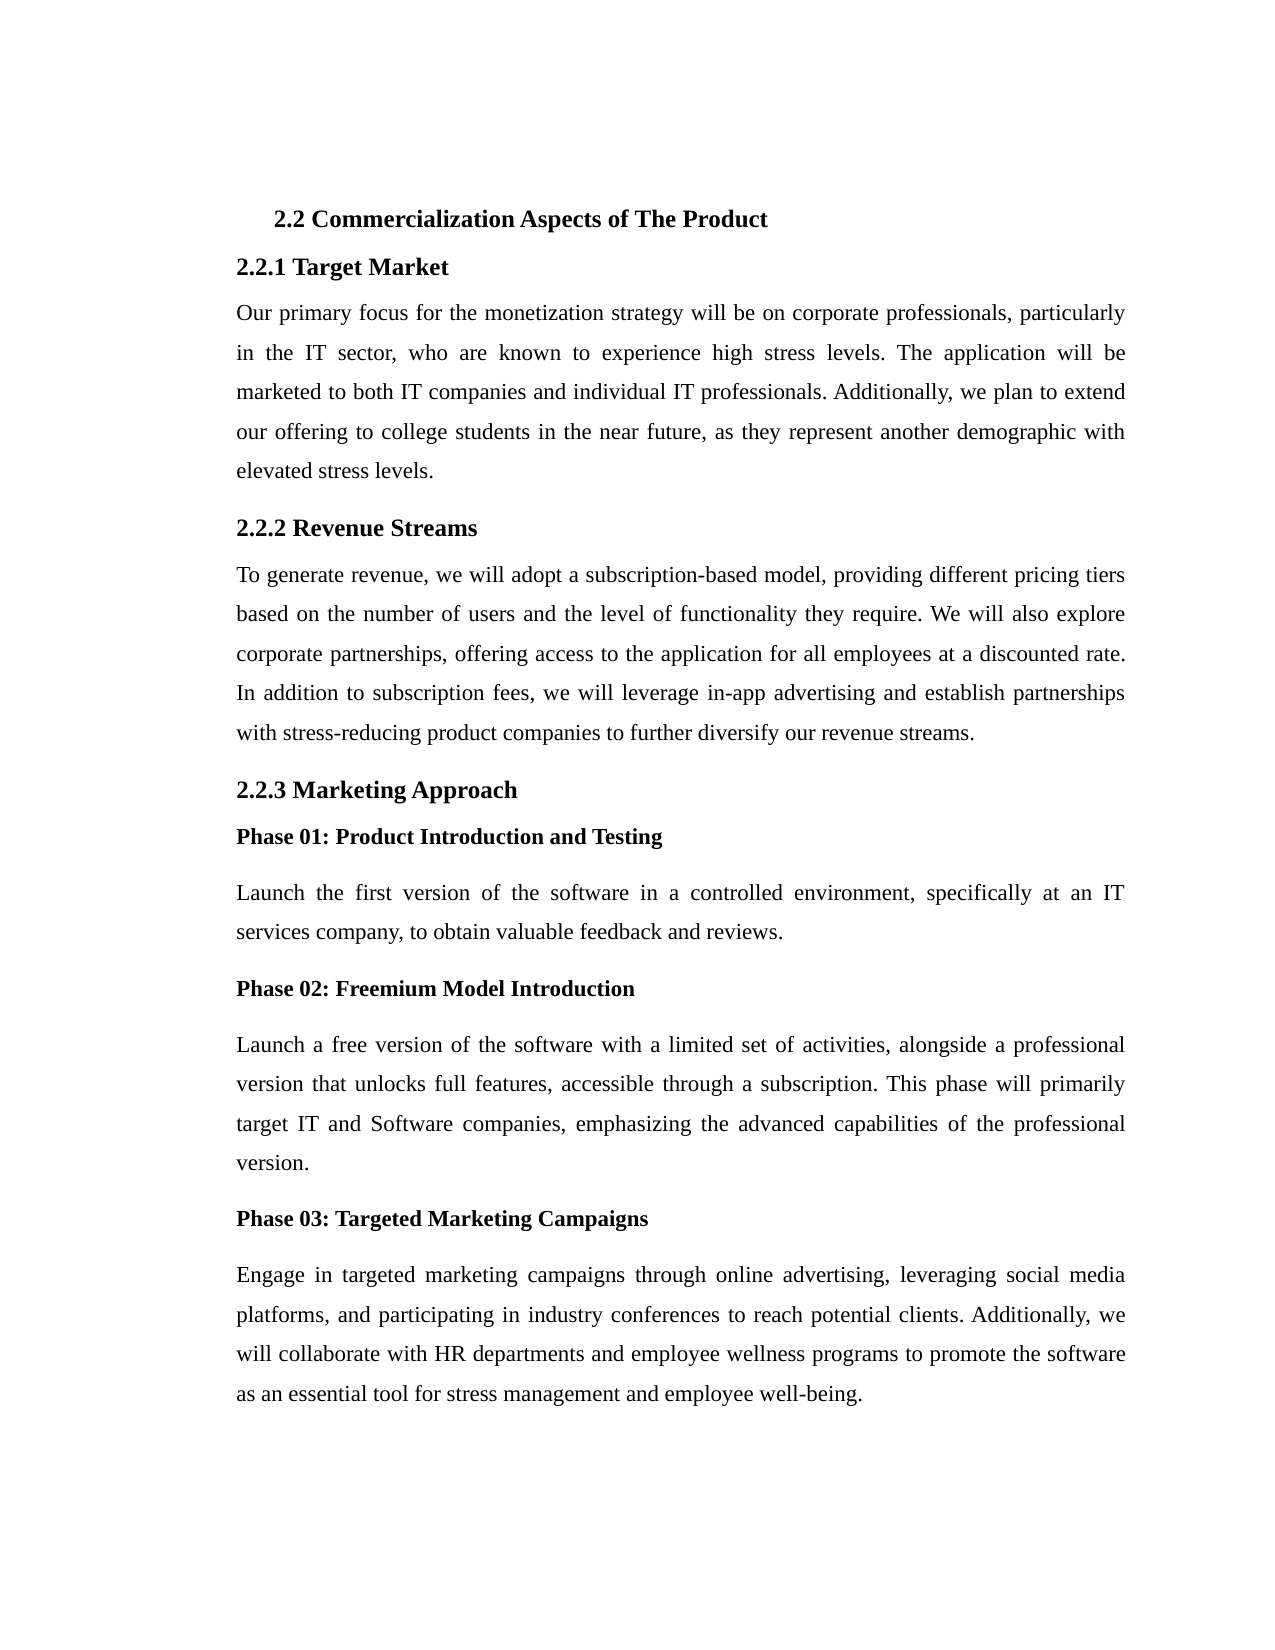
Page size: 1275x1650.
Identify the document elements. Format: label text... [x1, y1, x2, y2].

text Our primary focus for the monetization strategy will be on corporate professionals, particularly in the IT sector, who are known to experience high stress levels. The application will be marketed to both IT companies and individual IT professionals. Additionally, we plan to extend our offering to college students in the near future, as they represent another demographic with elevated stress levels. [236, 299, 1127, 483]
text Engage in targeted marketing campaigns through online advertising, leveraging social media platforms, and participating in industry conferences to reach potential clients. Additionally, we will collaborate with HR departments and employee wellness programs to promote the software as an essential tool for stress management and employee well-being. [236, 1261, 1127, 1406]
text Launch the first version of the software in a controlled environment, specifically at an IT services company, to obtain valuable feedback and reviews. [236, 879, 1127, 945]
subtitle 2.2.3 Marketing Approach [236, 775, 1127, 804]
text Phase 02: Freemium Model Introduction [236, 974, 1127, 1001]
subtitle 2.2.2 Revenue Streams [236, 513, 1127, 542]
subtitle Commercialization Aspects of The Product [274, 204, 1127, 233]
text Phase 01: Product Introduction and Testing [236, 823, 1127, 849]
text Phase 03: Targeted Marketing Campaigns [236, 1205, 1127, 1232]
text Launch a free version of the software with a limited set of activities, alongside a professional version that unlocks full features, accessible through a subscription. This phase will primarily target IT and Software companies, emphasizing the advanced capabilities of the professional version. [236, 1031, 1127, 1176]
text To generate revenue, we will adopt a subscription-based model, providing different pricing tiers based on the number of users and the level of functionality they require. We will also explore corporate partnerships, offering access to the application for all employees at a discounted rate. In addition to subscription fees, we will leverage in-app advertising and establish partnerships with stress-reducing product companies to further diversify our revenue streams. [236, 561, 1127, 745]
subtitle 2.2.1 Target Market [236, 252, 1127, 280]
